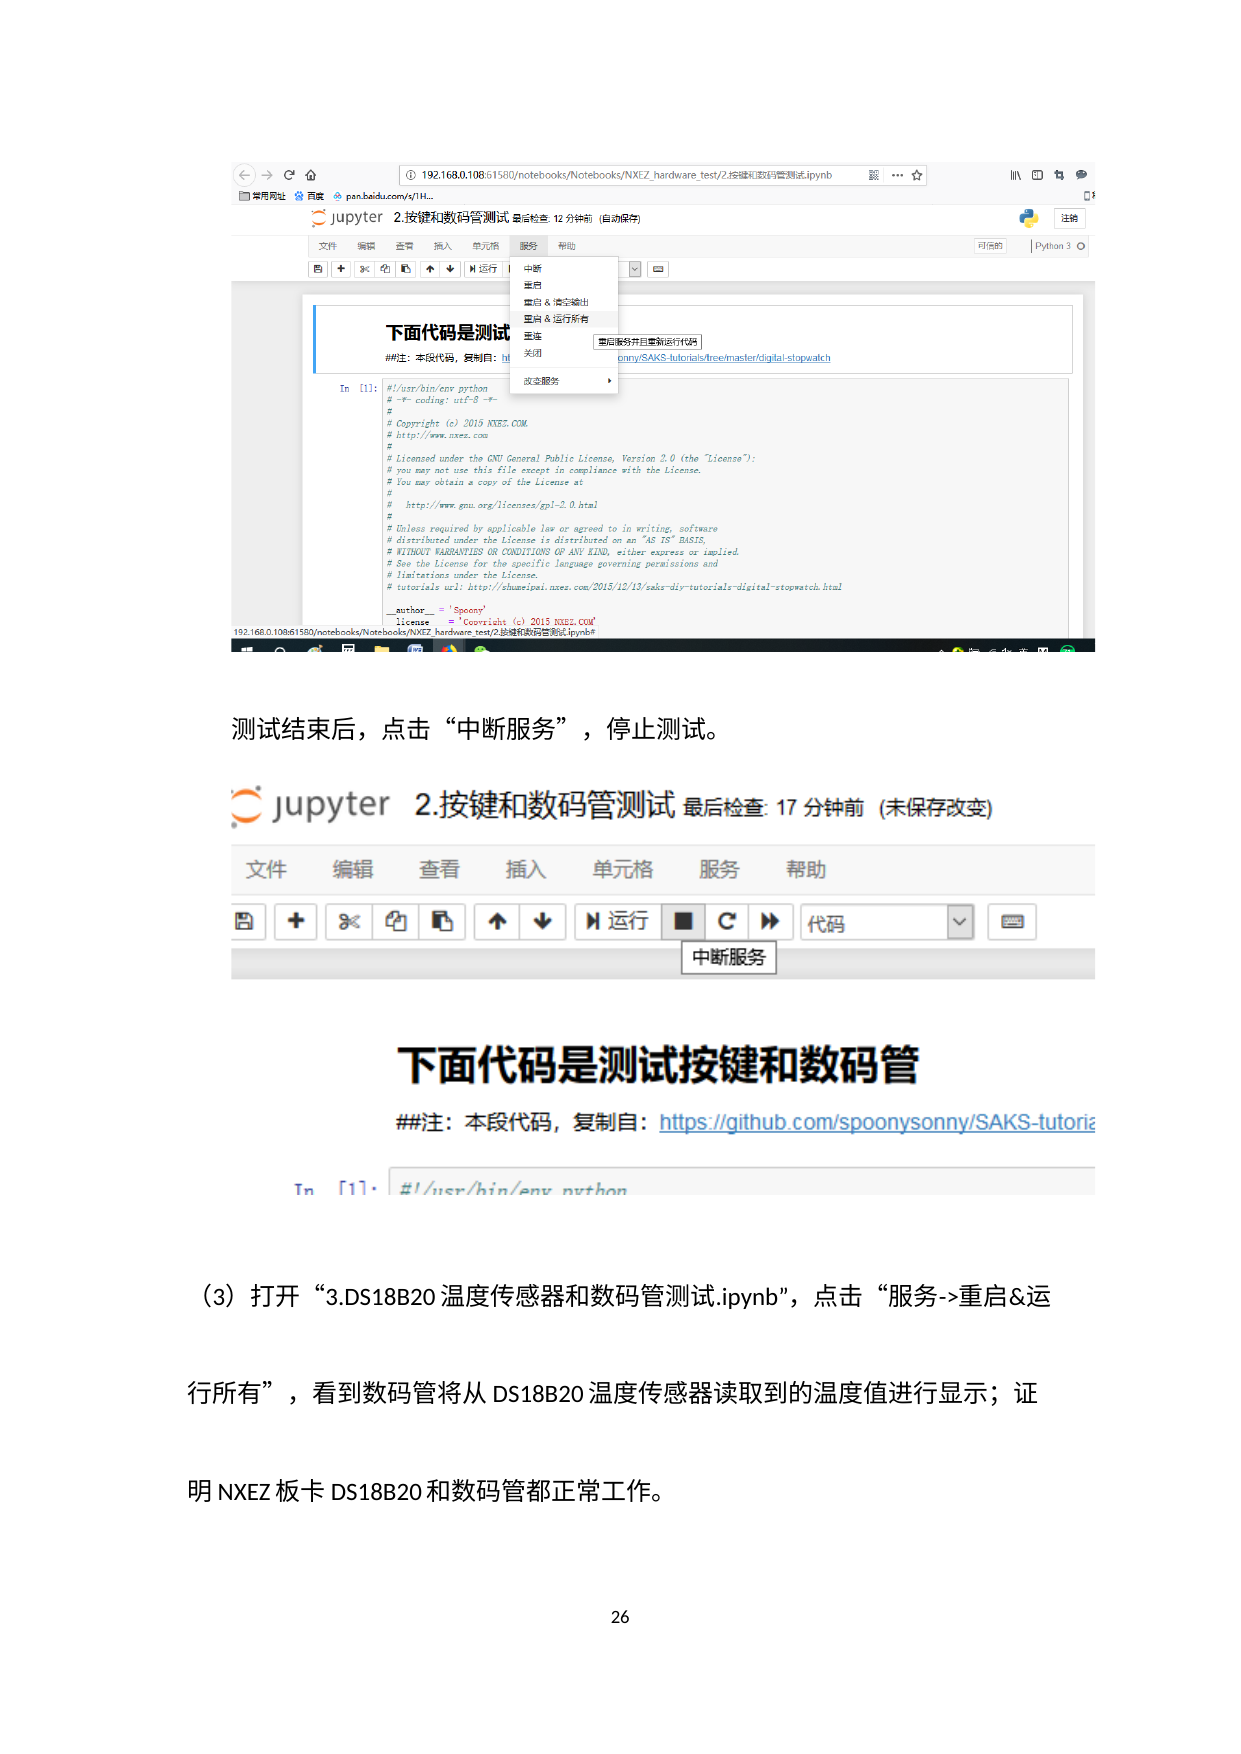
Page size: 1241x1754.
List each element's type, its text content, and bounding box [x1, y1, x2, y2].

text （3）打开“3.DS18B20温度传感器和数码管测试.ipynb”，点击“服务->重启&运行所有”，看到数码管将从DS18B20温度传感器读取到的温度值进行显示；证明NXEZ板卡DS18B20和数码管都正常工作。 [187, 1262, 1053, 1522]
text 测试结束后，点击“中断服务”，停止测试。 [187, 695, 1053, 760]
picture [231, 778, 1096, 1195]
picture [231, 162, 1096, 652]
